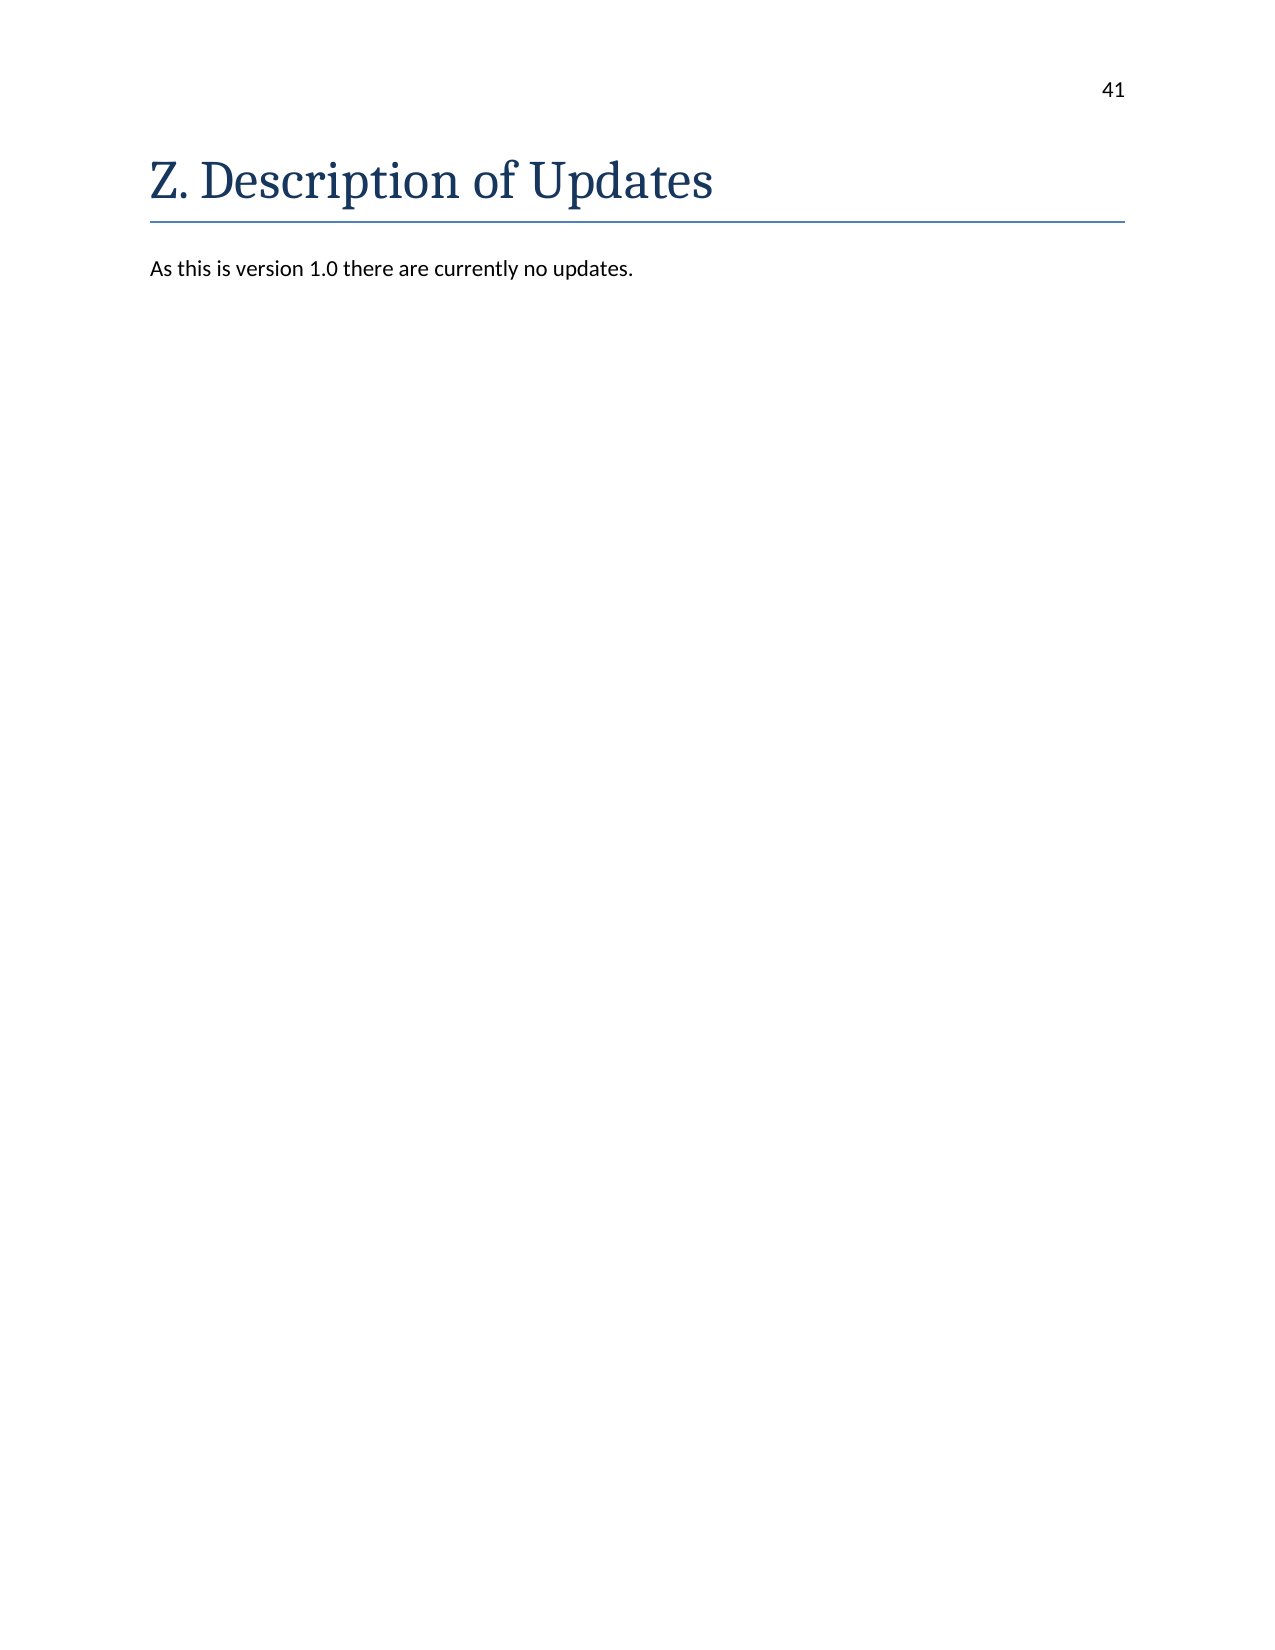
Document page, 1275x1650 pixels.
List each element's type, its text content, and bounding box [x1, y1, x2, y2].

text As this is version 1.0 there are currently no updates. [150, 254, 1125, 282]
title Z. Description of Updates [150, 150, 1125, 221]
